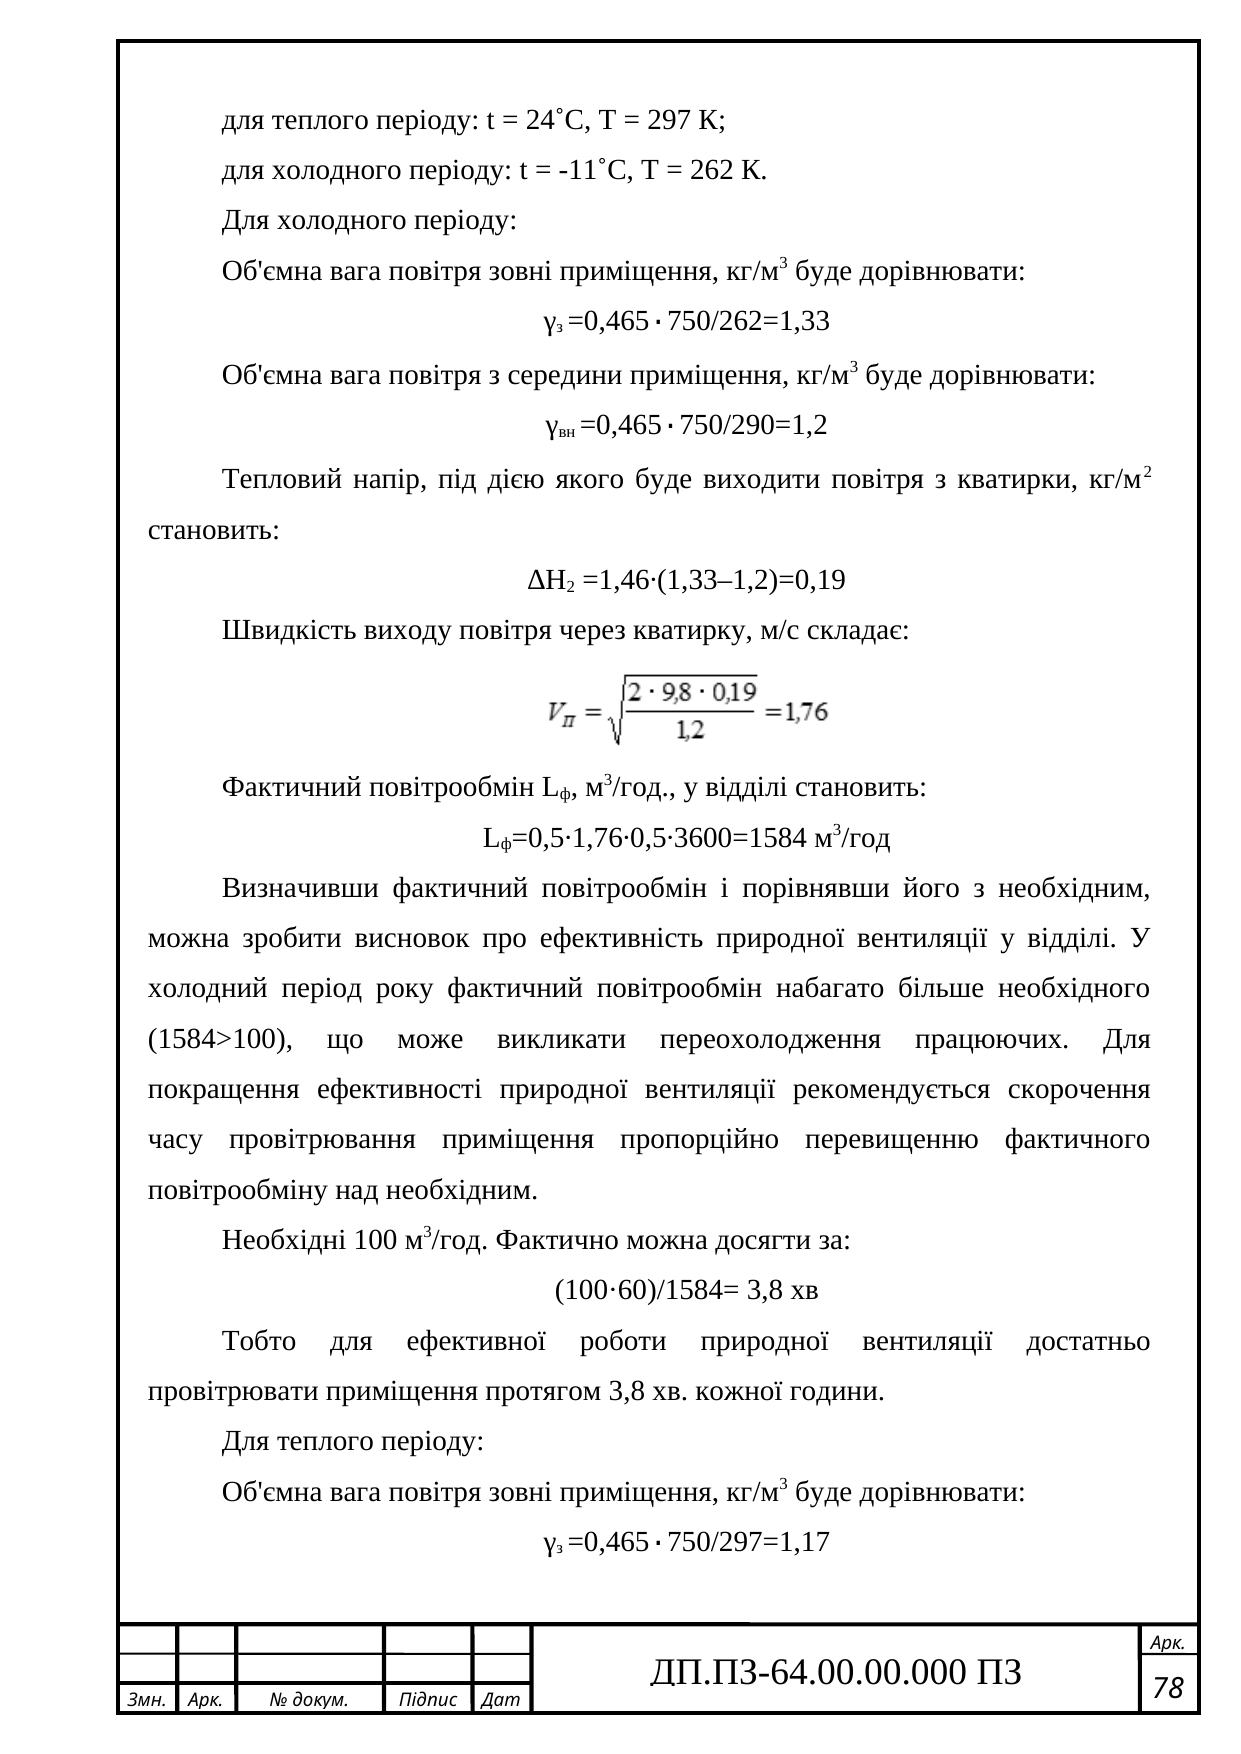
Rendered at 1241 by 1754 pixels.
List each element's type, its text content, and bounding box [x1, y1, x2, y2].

text γвн =0,465·750/290=1,2 [148, 407, 1152, 443]
text Тобто для ефективної роботи природної вентиляції достатньо провітрювати приміщення протягом 3,8 хв. кожної години. [148, 1323, 1152, 1407]
text Для теплого періоду: [148, 1423, 1152, 1457]
text (100·60)/1584= 3,8 хв [148, 1272, 1152, 1306]
text для теплого періоду: t = 24˚С, T = 297 К; [148, 102, 1152, 135]
text γз =0,465·750/297=1,17 [148, 1524, 1152, 1560]
text Об'ємна вага повітря зовні приміщення, кг/м3 буде дорівнювати: [148, 253, 1152, 286]
text Для холодного періоду: [148, 202, 1152, 236]
text Необхідні 100 м3/год. Фактично можна досягти за: [148, 1222, 1152, 1256]
picture [532, 662, 842, 755]
text ∆Н2 =1,46∙(1,33–1,2)=0,19 [148, 562, 1152, 596]
text Швидкість виходу повітря через кватирку, м/с складає: [148, 612, 1152, 646]
text γз =0,465·750/262=1,33 [148, 303, 1152, 339]
text Об'ємна вага повітря зовні приміщення, кг/м3 буде дорівнювати: [148, 1474, 1152, 1507]
text Об'ємна вага повітря з середини приміщення, кг/м3 буде дорівнювати: [148, 357, 1152, 391]
text для холодного періоду: t = -11˚С, T = 262 К. [148, 152, 1152, 186]
text Визначивши фактичний повітрообмін і порівнявши його з необхідним, можна зробити висновок про ефективність природної вентиляції у відділі. У холодний період року фактичний повітрообмін набагато більше необхідного (1584>100), що може викликати переохолодження працюючих. Для покращення ефективності природної вентиляції рекомендується скорочення часу провітрювання приміщення пропорційно перевищенню фактичного повітрообміну над необхідним. [148, 870, 1152, 1205]
text Фактичний повітрообмін Lф, м3/год., у відділі становить: [148, 769, 1152, 803]
text Lф=0,5∙1,76∙0,5∙3600=1584 м3/год [148, 820, 1152, 853]
text Тепловий напір, під дією якого буде виходити повітря з кватирки, кг/м2 становить: [148, 462, 1152, 545]
